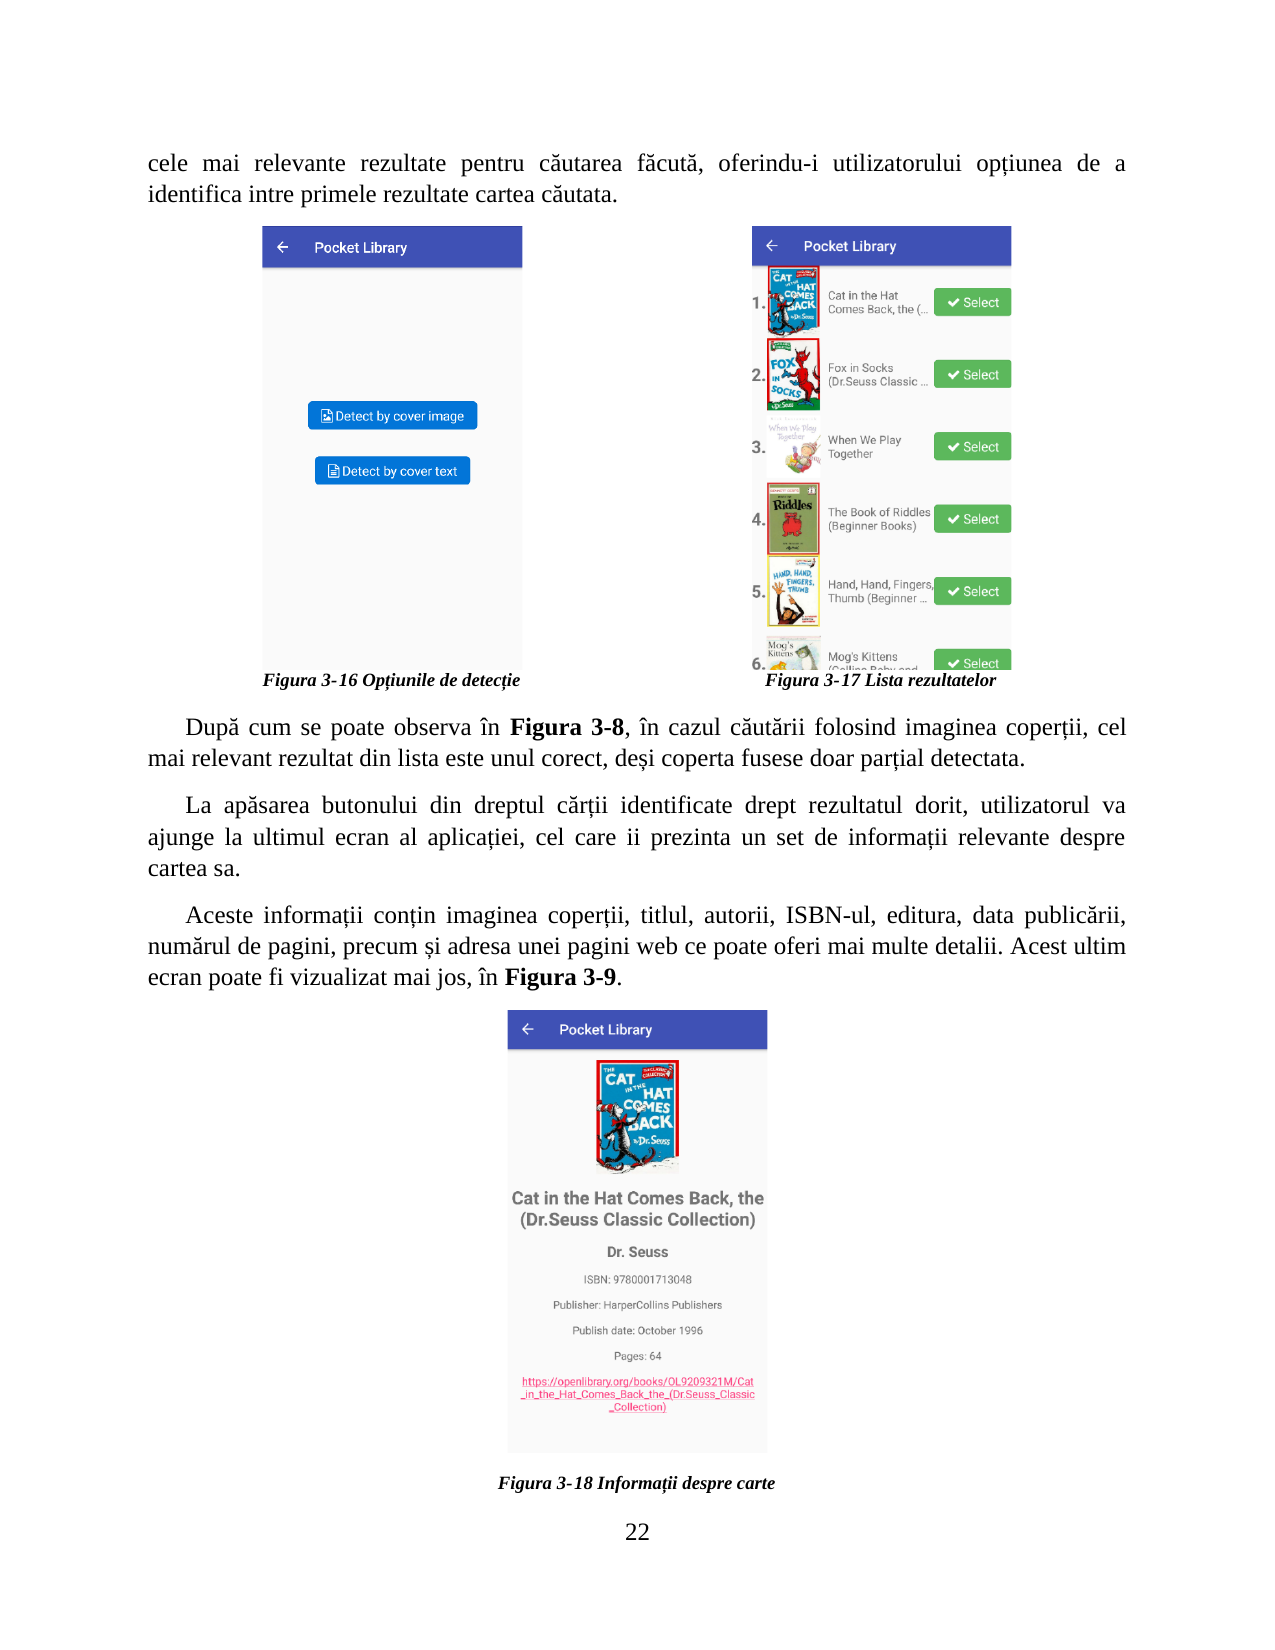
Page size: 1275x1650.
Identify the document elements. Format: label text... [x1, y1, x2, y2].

picture [752, 226, 1012, 670]
text După cum se poate observa în Figura 3-8, în cazul căutării folosind imaginea coperții, cel mai relevant rezultat din lista este unul corect, deși coperta fusese doar parțial detectata. [148, 712, 1127, 772]
text La apăsarea butonului din dreptul cărții identificate drept rezultatul dorit, utilizatorul va ajunge la ultimul ecran al aplicației, cel care ii prezinta un set de informații relevante despre cartea sa. [148, 791, 1127, 881]
picture [262, 226, 523, 670]
picture [507, 1010, 768, 1453]
text Aceste informații conțin imaginea coperții, titlul, autorii, ISBN-ul, editura, data publicării, numărul de pagini, precum și adresa unei pagini web ce poate oferi mai multe detalii. Acest ultim ecran poate fi vizualizat mai jos, în Figura 3-9. [148, 900, 1127, 991]
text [148, 148, 1127, 207]
